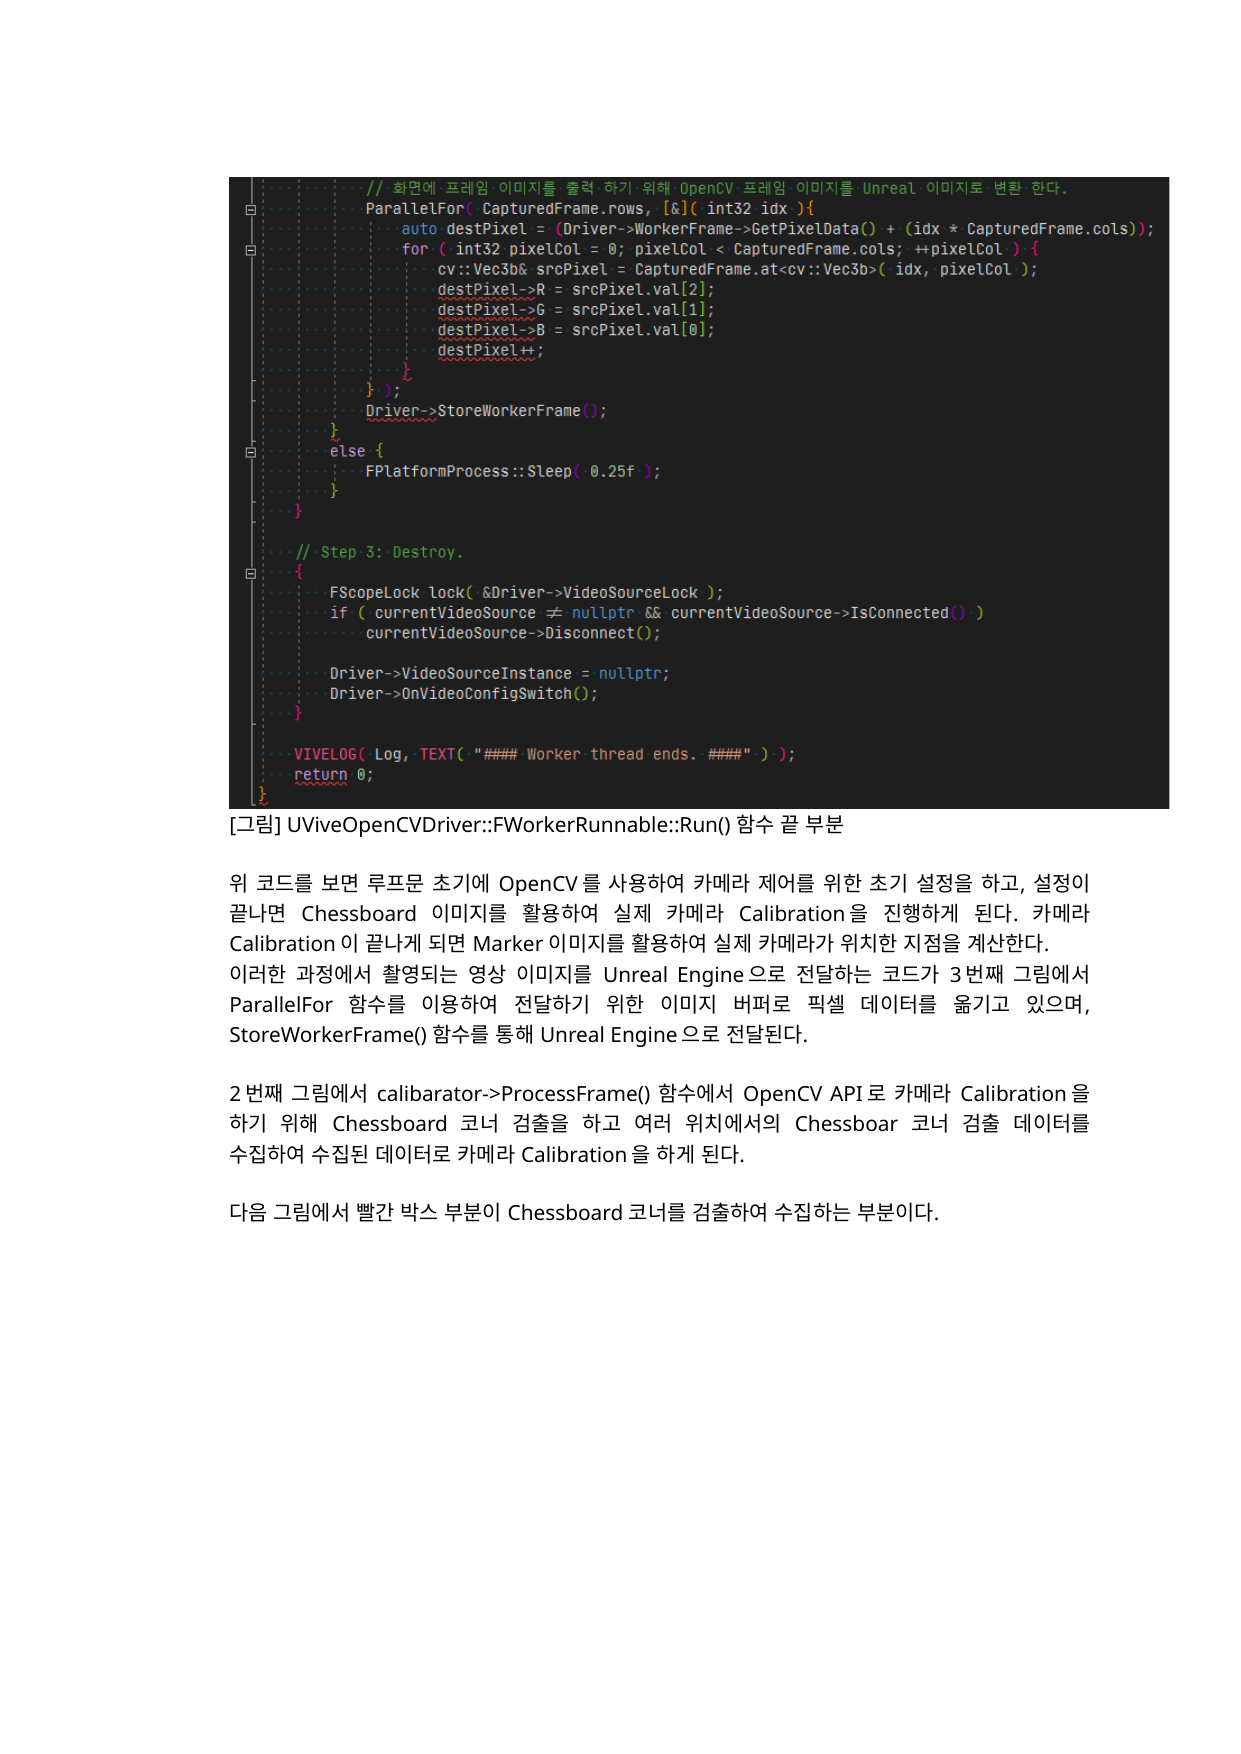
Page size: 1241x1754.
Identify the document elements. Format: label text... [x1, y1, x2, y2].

list [그림] UViveOpenCVDriver::FWorkerRunnable::Run() 함수 끝 부분 [229, 809, 1090, 838]
list 위 코드를 보면 루프문 초기에 OpenCV를 사용하여 카메라 제어를 위한 초기 설정을 하고, 설정이 끝나면 Chessboard 이미지를 활용하여 실제 카메라 Calibration을 진행하게 된다. 카메라 Calibration이 끝나게 되면 Marker 이미지를 활용하여 실제 카메라가 위치한 지점을 계산한다. [229, 867, 1090, 958]
list 이러한 과정에서 촬영되는 영상 이미지를 Unreal Engine으로 전달하는 코드가 3번째 그림에서 ParallelFor 함수를 이용하여 전달하기 위한 이미지 버퍼로 픽셀 데이터를 옮기고 있으며, StoreWorkerFrame() 함수를 통해 Unreal Engine으로 전달된다. [229, 958, 1090, 1049]
list 다음 그림에서 빨간 박스 부분이 Chessboard 코너를 검출하여 수집하는 부분이다. [229, 1197, 1090, 1227]
picture [229, 177, 1170, 809]
list 2번째 그림에서 calibarator->ProcessFrame() 함수에서 OpenCV API로 카메라 Calibration을 하기 위해 Chessboard 코너 검출을 하고 여러 위치에서의 Chessboar 코너 검출 데이터를 수집하여 수집된 데이터로 카메라 Calibration을 하게 된다. [229, 1077, 1090, 1168]
